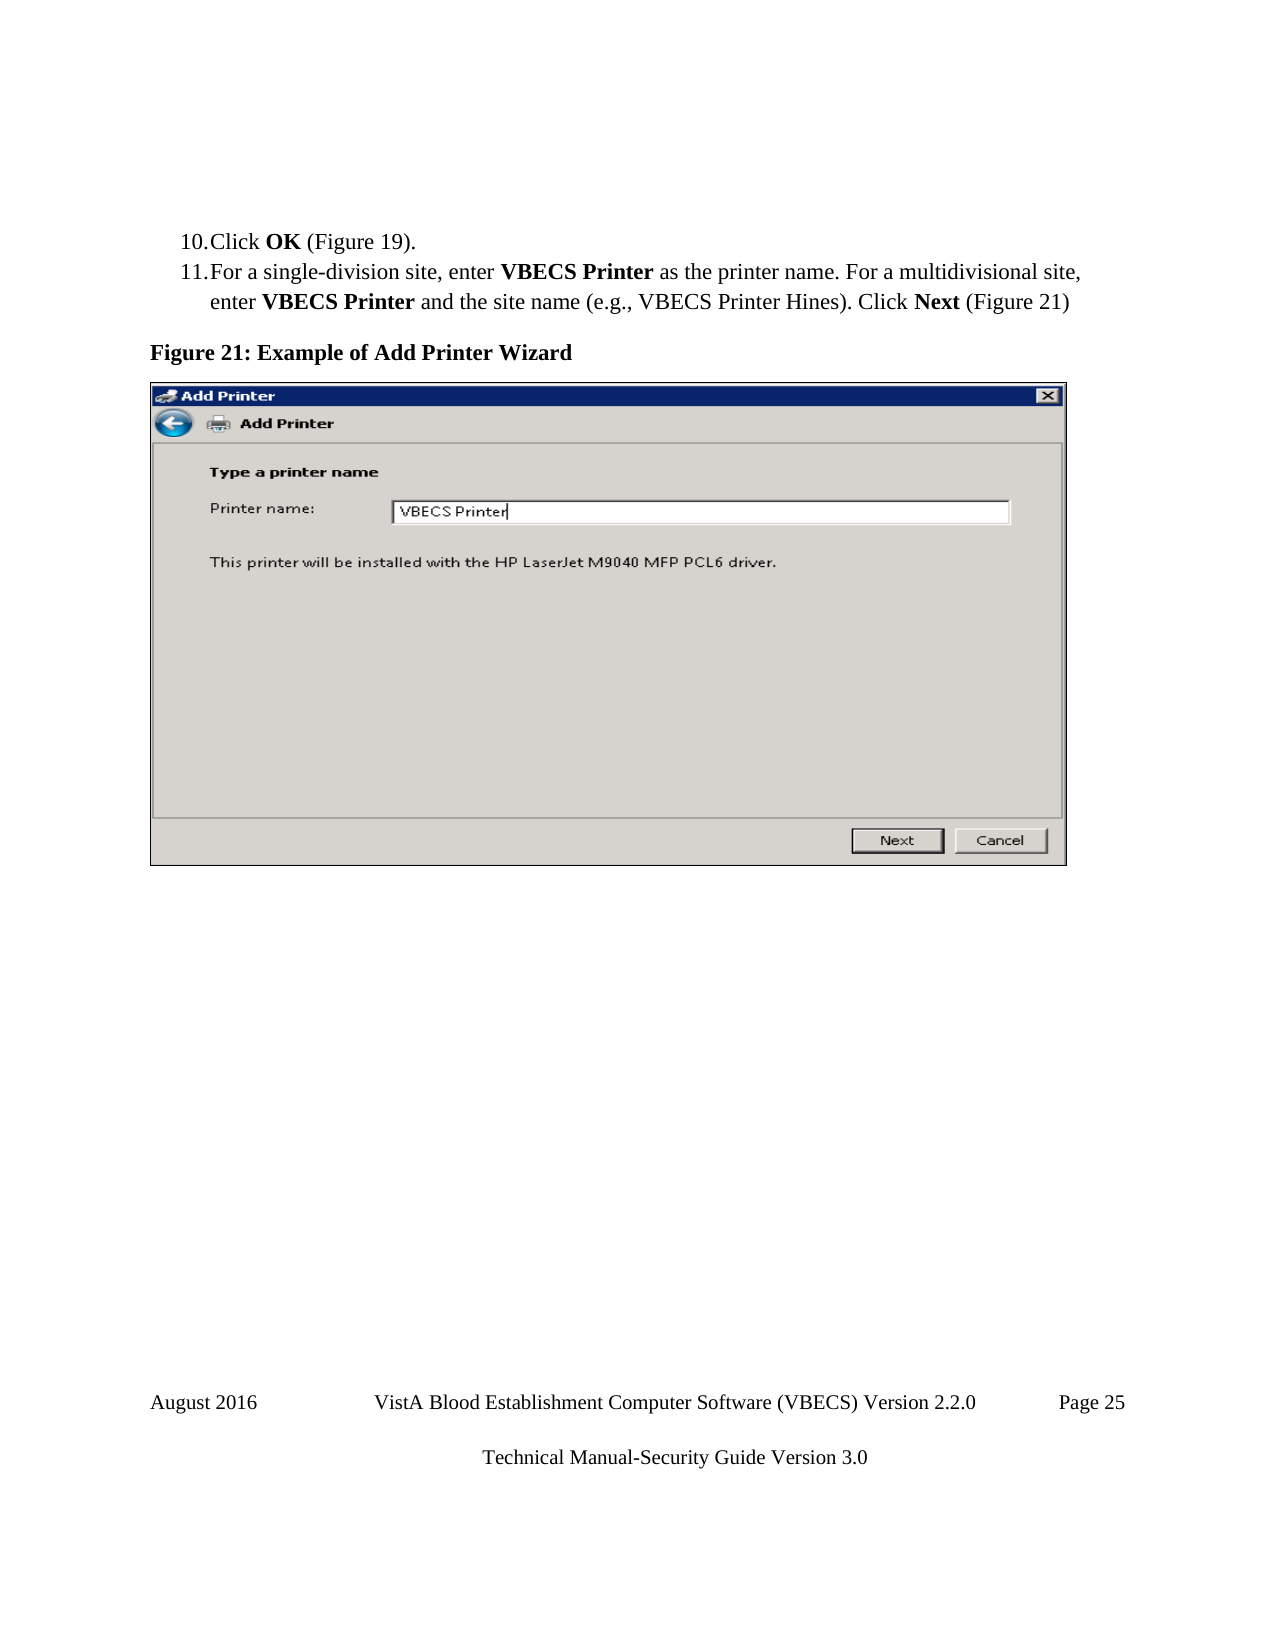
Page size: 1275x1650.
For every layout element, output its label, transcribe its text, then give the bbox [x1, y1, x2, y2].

text Figure 21: Example of Add Printer Wizard [150, 339, 1125, 366]
list For a single-division site, enter VBECS Printer as the printer name. For a multidivisional site, enter VBECS Printer and the site name (e.g., VBECS Printer Hines). Click Next (Figure 21) [180, 258, 1125, 315]
list Click OK (Figure 19). [180, 228, 1125, 254]
